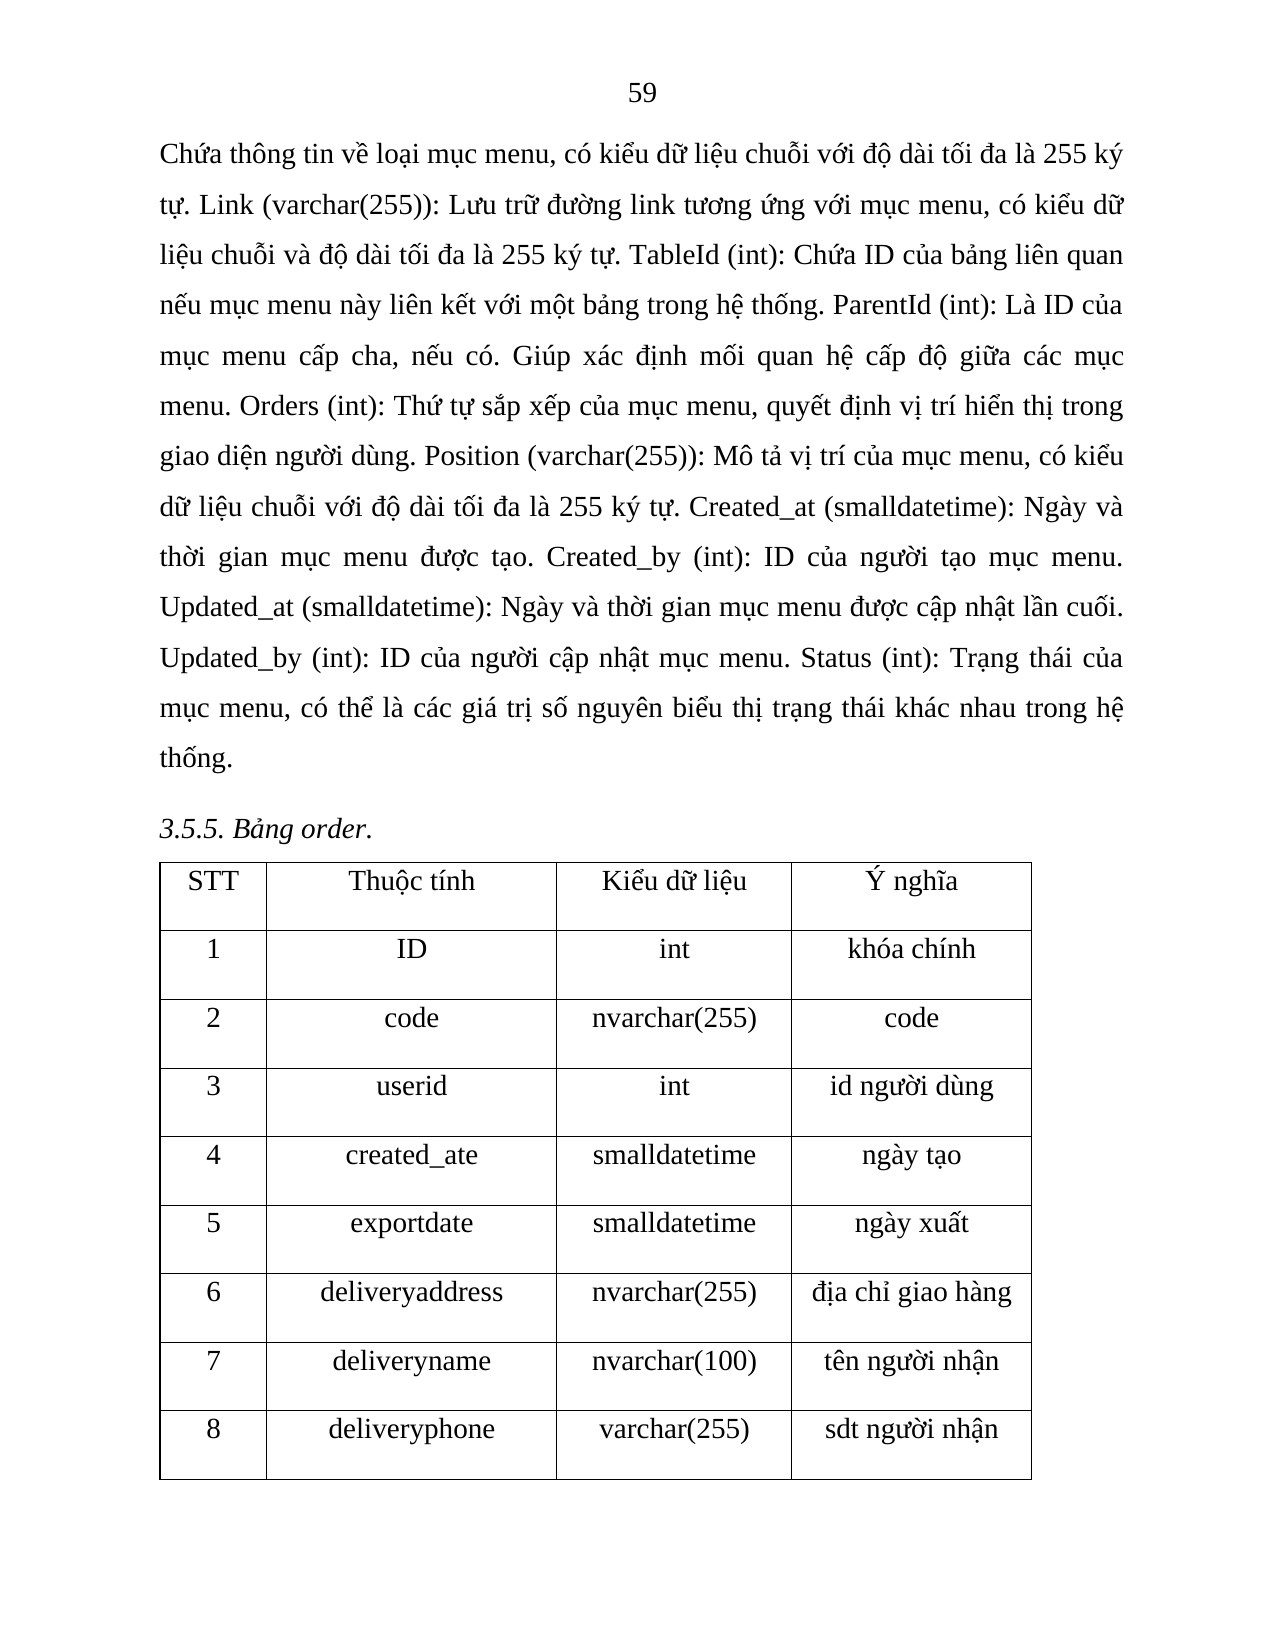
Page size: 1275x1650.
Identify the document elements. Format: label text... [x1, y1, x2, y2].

table_cell ngày xuất [792, 1206, 1031, 1273]
table_cell ID [267, 931, 556, 999]
table_cell smalldatetime [557, 1137, 791, 1204]
table_cell 5 [161, 1206, 266, 1273]
table_cell 2 [161, 1000, 266, 1067]
table_cell nvarchar(100) [557, 1343, 791, 1410]
table_cell smalldatetime [557, 1206, 791, 1273]
table_header Ý nghĩa [792, 863, 1031, 930]
table_cell 7 [161, 1343, 266, 1410]
table_cell địa chỉ giao hàng [792, 1274, 1031, 1342]
table_cell 4 [161, 1137, 266, 1204]
table_header STT [161, 863, 266, 930]
table_cell deliveryphone [267, 1411, 556, 1479]
table_cell code [267, 1000, 556, 1067]
table_cell int [557, 1069, 791, 1136]
subtitle 3.5.5. Bảng order. [159, 811, 1125, 845]
table_cell exportdate [267, 1206, 556, 1273]
table_cell deliveryname [267, 1343, 556, 1410]
table_cell khóa chính [792, 931, 1031, 999]
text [159, 137, 1125, 774]
table_cell created_ate [267, 1137, 556, 1204]
table_cell varchar(255) [557, 1411, 791, 1479]
table_cell 6 [161, 1274, 266, 1342]
table_cell tên người nhận [792, 1343, 1031, 1410]
table_cell code [792, 1000, 1031, 1067]
table_cell ngày tạo [792, 1137, 1031, 1204]
table_cell int [557, 931, 791, 999]
table_cell deliveryaddress [267, 1274, 556, 1342]
table_cell nvarchar(255) [557, 1274, 791, 1342]
table_cell 1 [161, 931, 266, 999]
table_header Thuộc tính [267, 863, 556, 930]
table_cell nvarchar(255) [557, 1000, 791, 1067]
table_cell 3 [161, 1069, 266, 1136]
table_header Kiểu dữ liệu [557, 863, 791, 930]
table_cell userid [267, 1069, 556, 1136]
table_cell sdt người nhận [792, 1411, 1031, 1479]
table_cell 8 [161, 1411, 266, 1479]
table_cell id người dùng [792, 1069, 1031, 1136]
